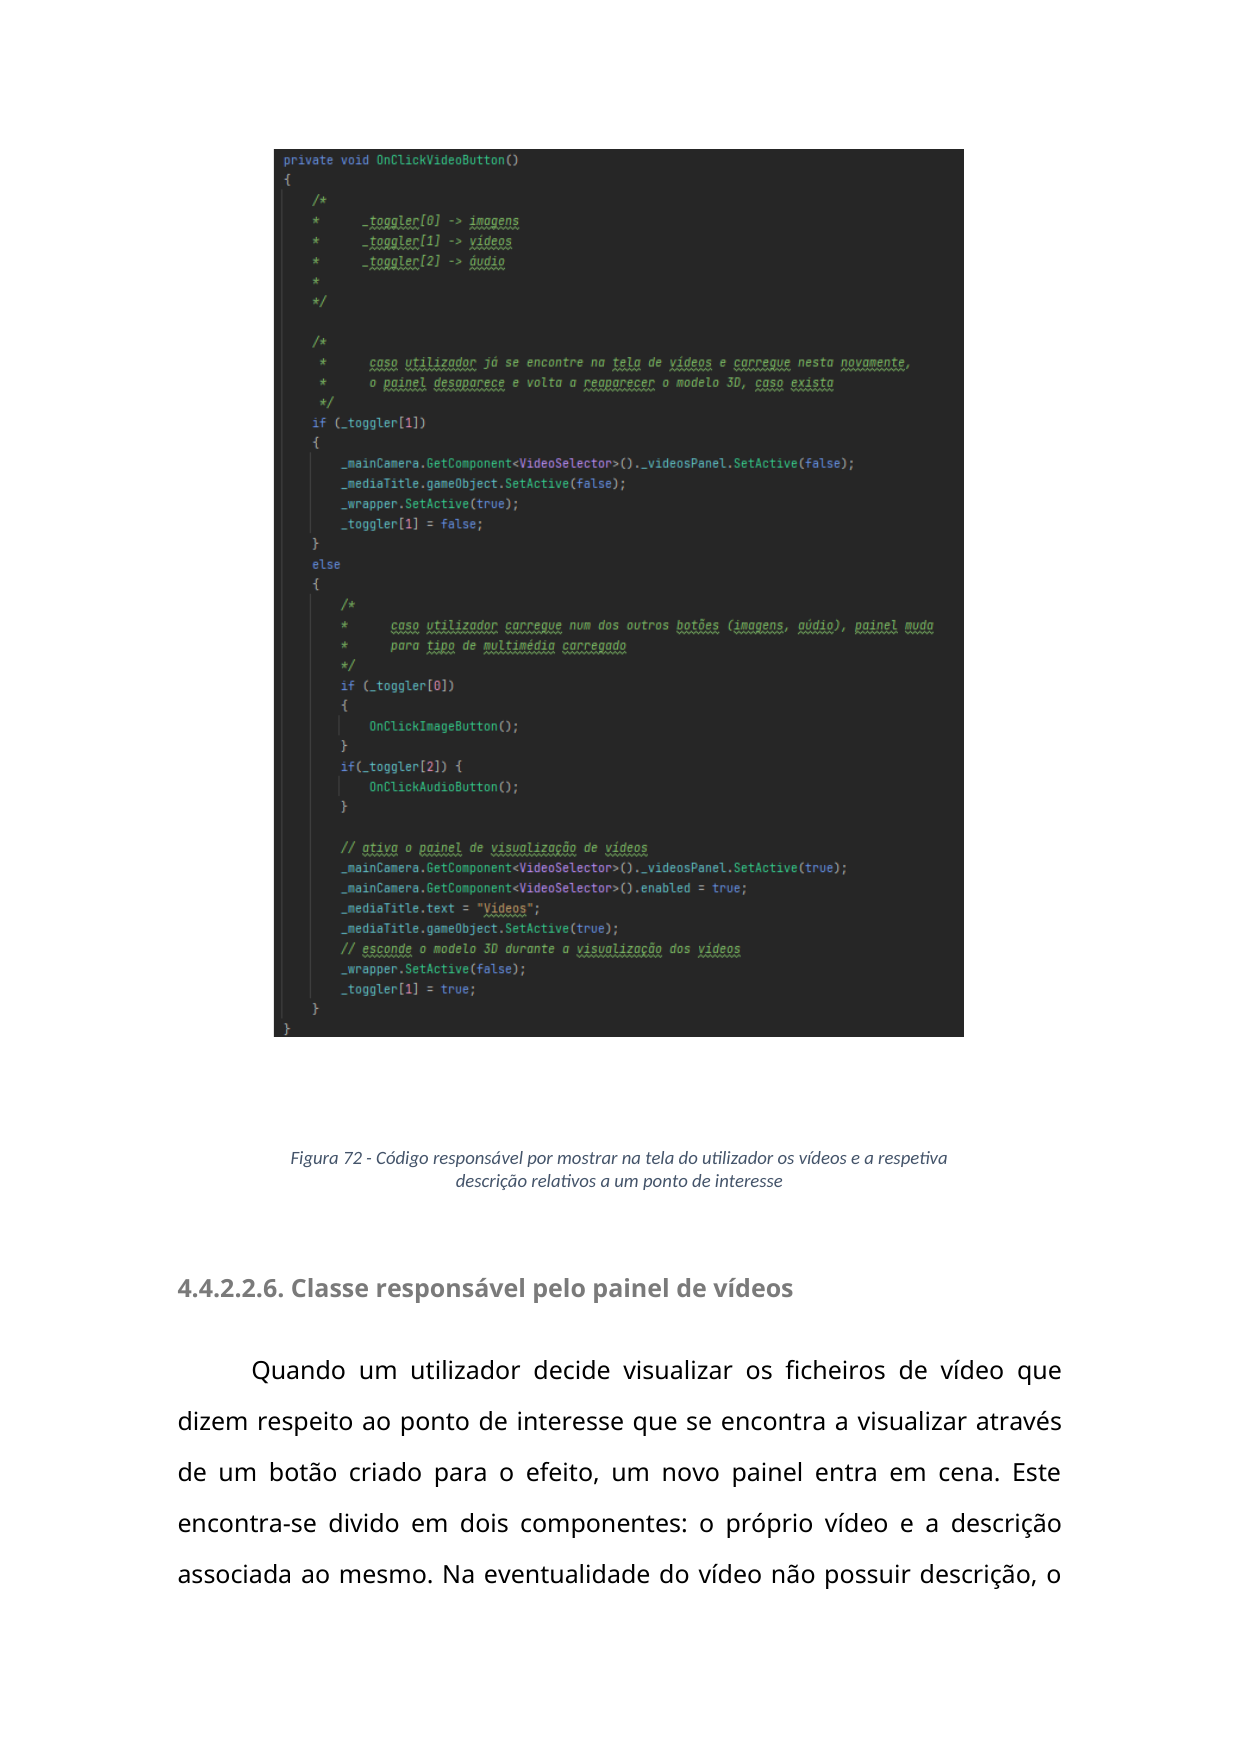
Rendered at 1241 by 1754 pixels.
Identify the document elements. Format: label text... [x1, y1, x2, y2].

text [177, 1353, 1063, 1591]
subtitle 4.4.2.2.6. Classe responsável pelo painel de vídeos [177, 1271, 1063, 1305]
picture [273, 149, 964, 1036]
